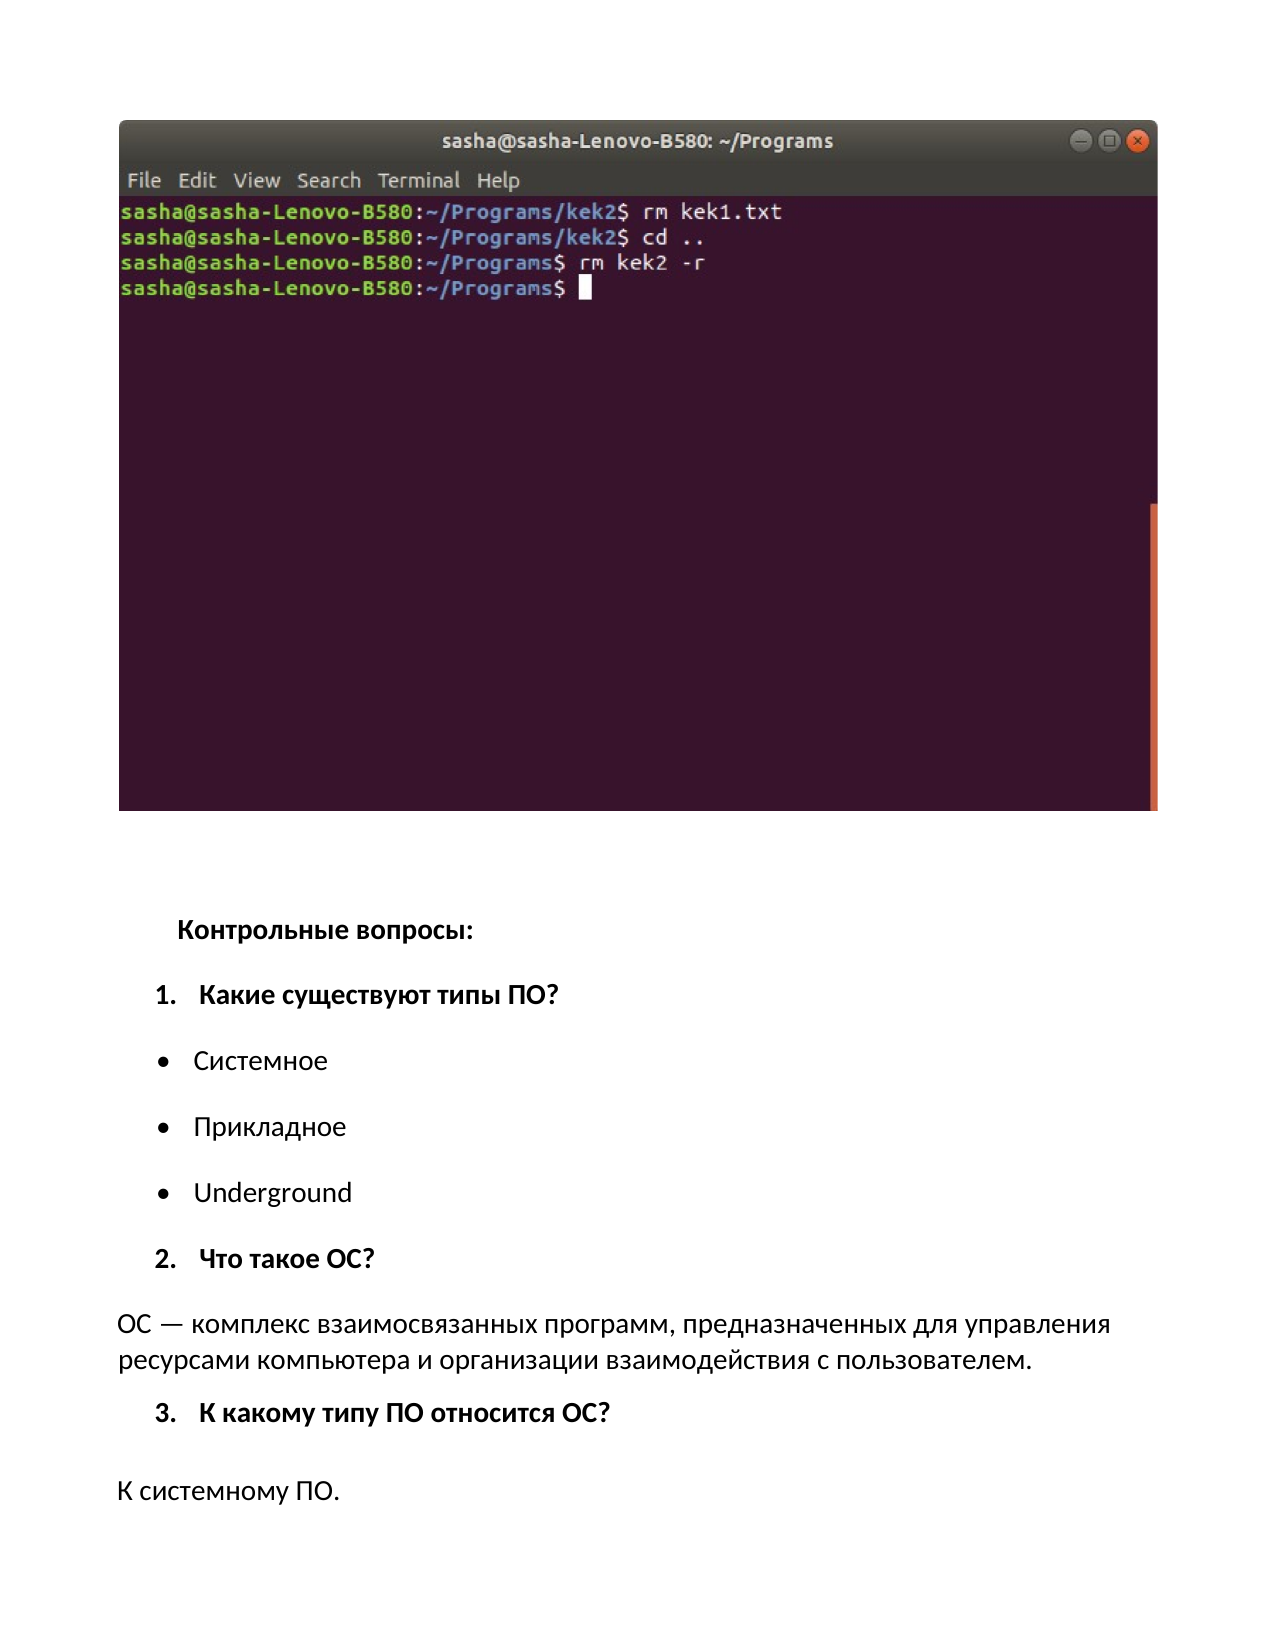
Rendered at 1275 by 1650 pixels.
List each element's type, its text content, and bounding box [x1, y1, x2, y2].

picture [118, 119, 1158, 811]
list Какие существуют типы ПО? [154, 976, 1158, 1012]
text ОС — комплекс взаимосвязанных программ, предназначенных для управления ресурсами компьютера и организации взаимодействия с пользователем. [117, 1305, 1158, 1377]
list Underground [156, 1174, 1158, 1210]
text Контрольные вопросы: [177, 911, 1158, 947]
list Что такое ОС? [154, 1240, 1158, 1276]
list Системное [156, 1042, 1158, 1078]
text К системному ПО. [117, 1472, 1158, 1508]
list К какому типу ПО относится ОС? [154, 1394, 1158, 1430]
list Прикладное [156, 1108, 1158, 1144]
